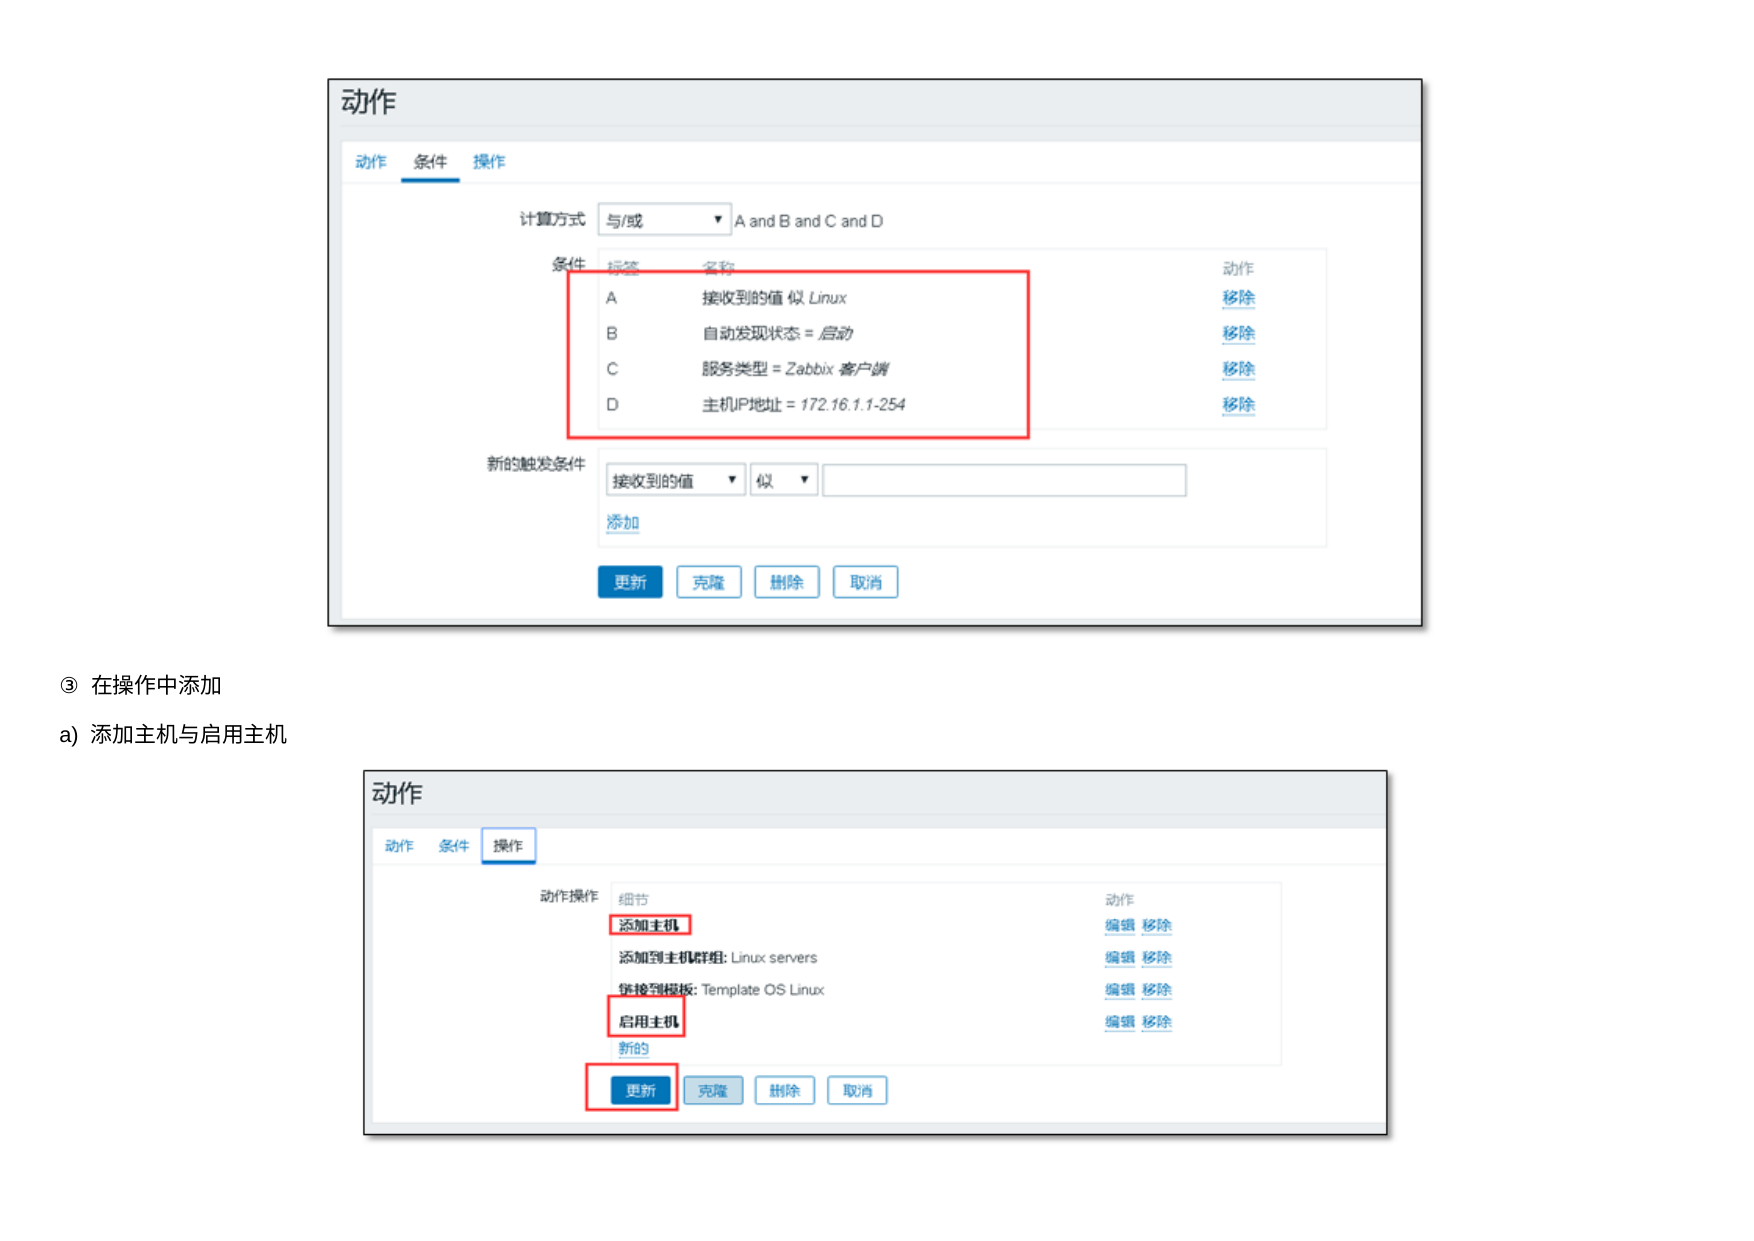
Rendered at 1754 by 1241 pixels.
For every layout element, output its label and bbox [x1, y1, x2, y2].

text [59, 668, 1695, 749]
picture [360, 767, 1400, 1148]
picture [323, 74, 1437, 641]
